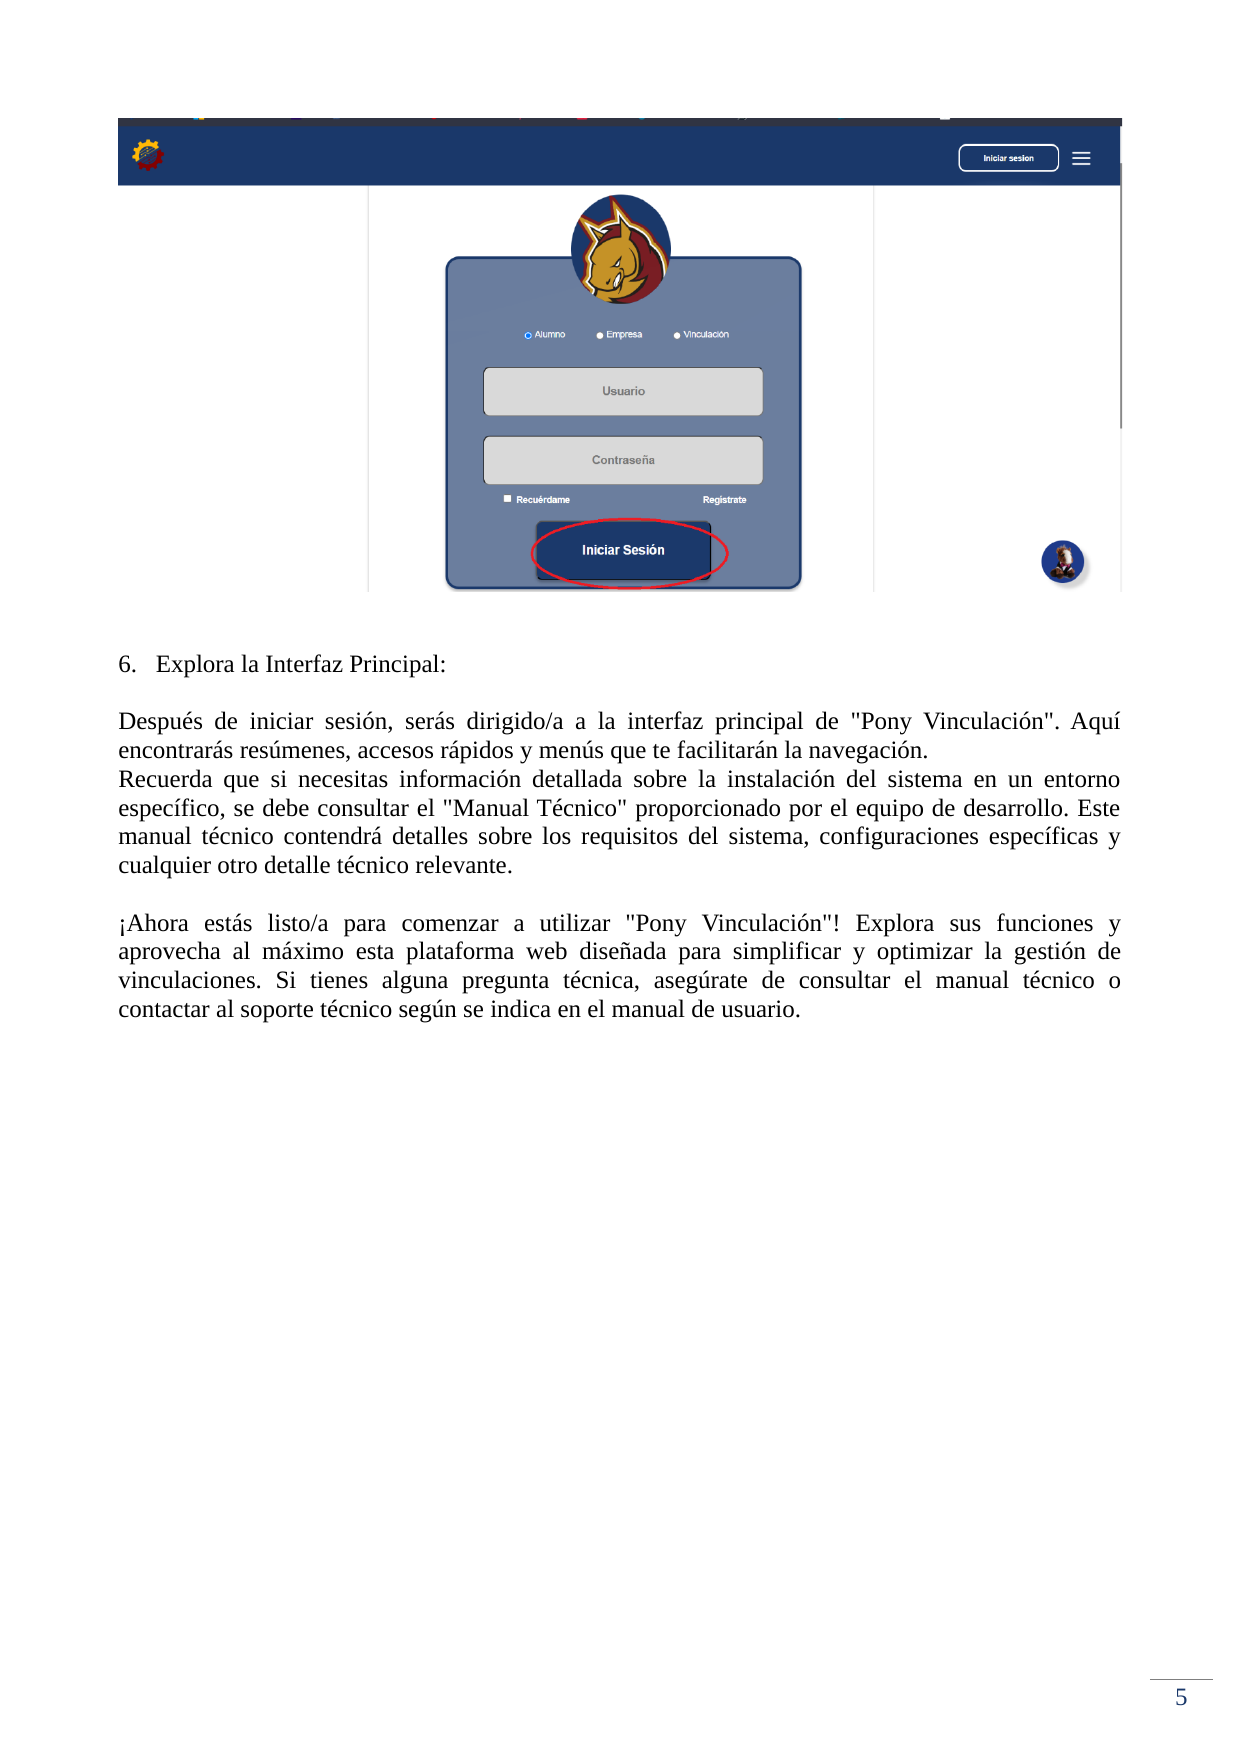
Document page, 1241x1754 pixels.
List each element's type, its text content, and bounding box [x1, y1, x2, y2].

text ¡Ahora estás listo/a para comenzar a utilizar "Pony Vinculación"! Explora sus funciones y aprovecha al máximo esta plataforma web diseñada para simplificar y optimizar la gestión de vinculaciones. Si tienes alguna pregunta técnica, asegúrate de consultar el manual técnico o contactar al soporte técnico según se indica en el manual de usuario. [118, 908, 1122, 1023]
text Después de iniciar sesión, serás dirigido/a a la interfaz principal de "Pony Vinculación". Aquí encontrarás resúmenes, accesos rápidos y menús que te facilitarán la navegación. [118, 706, 1122, 764]
picture [118, 118, 1123, 592]
list Explora la Interfaz Principal: [118, 649, 1122, 678]
text Recuerda que si necesitas información detallada sobre la instalación del sistema en un entorno específico, se debe consultar el "Manual Técnico" proporcionado por el equipo de desarrollo. Este manual técnico contendrá detalles sobre los requisitos del sistema, configuraciones específicas y cualquier otro detalle técnico relevante. [118, 764, 1122, 879]
